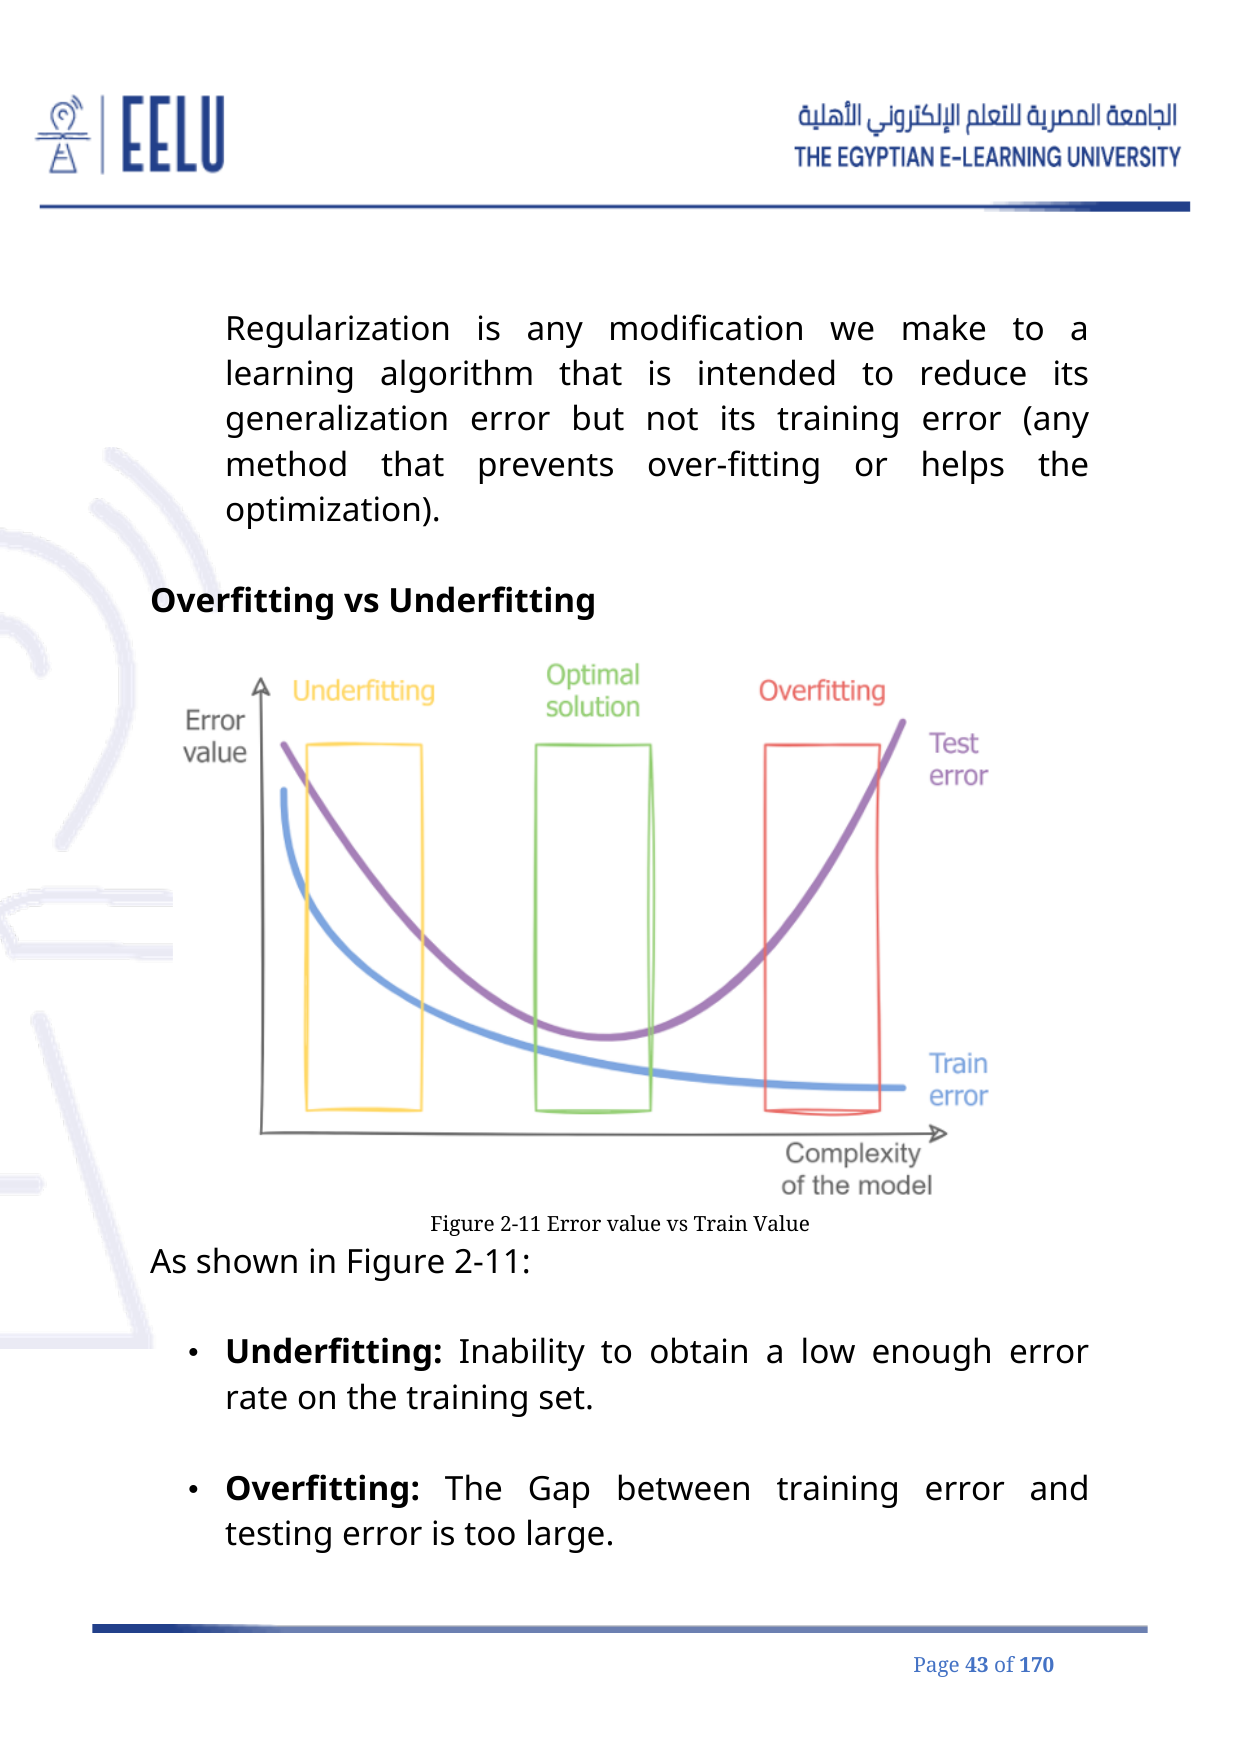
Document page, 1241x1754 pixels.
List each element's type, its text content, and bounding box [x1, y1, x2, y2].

text Overfitting vs Underfitting [150, 577, 1090, 622]
picture [92, 1624, 1148, 1633]
text Figure 2-11 Error value vs Train Value [150, 1209, 1090, 1237]
list Overfitting: The Gap between training error and testing error is too large. [187, 1464, 1090, 1555]
list Underfitting: Inability to obtain a low enough error rate on the training set. [187, 1328, 1090, 1419]
picture [0, 447, 1068, 1349]
text As shown in Figure 2-11: [150, 1237, 1090, 1283]
text Regularization is any modification we make to a learning algorithm that is intended to reduce its generalization error but not its training error (any method that prevents over-fitting or helps the optimization). [225, 304, 1090, 531]
picture [9, 75, 1207, 231]
